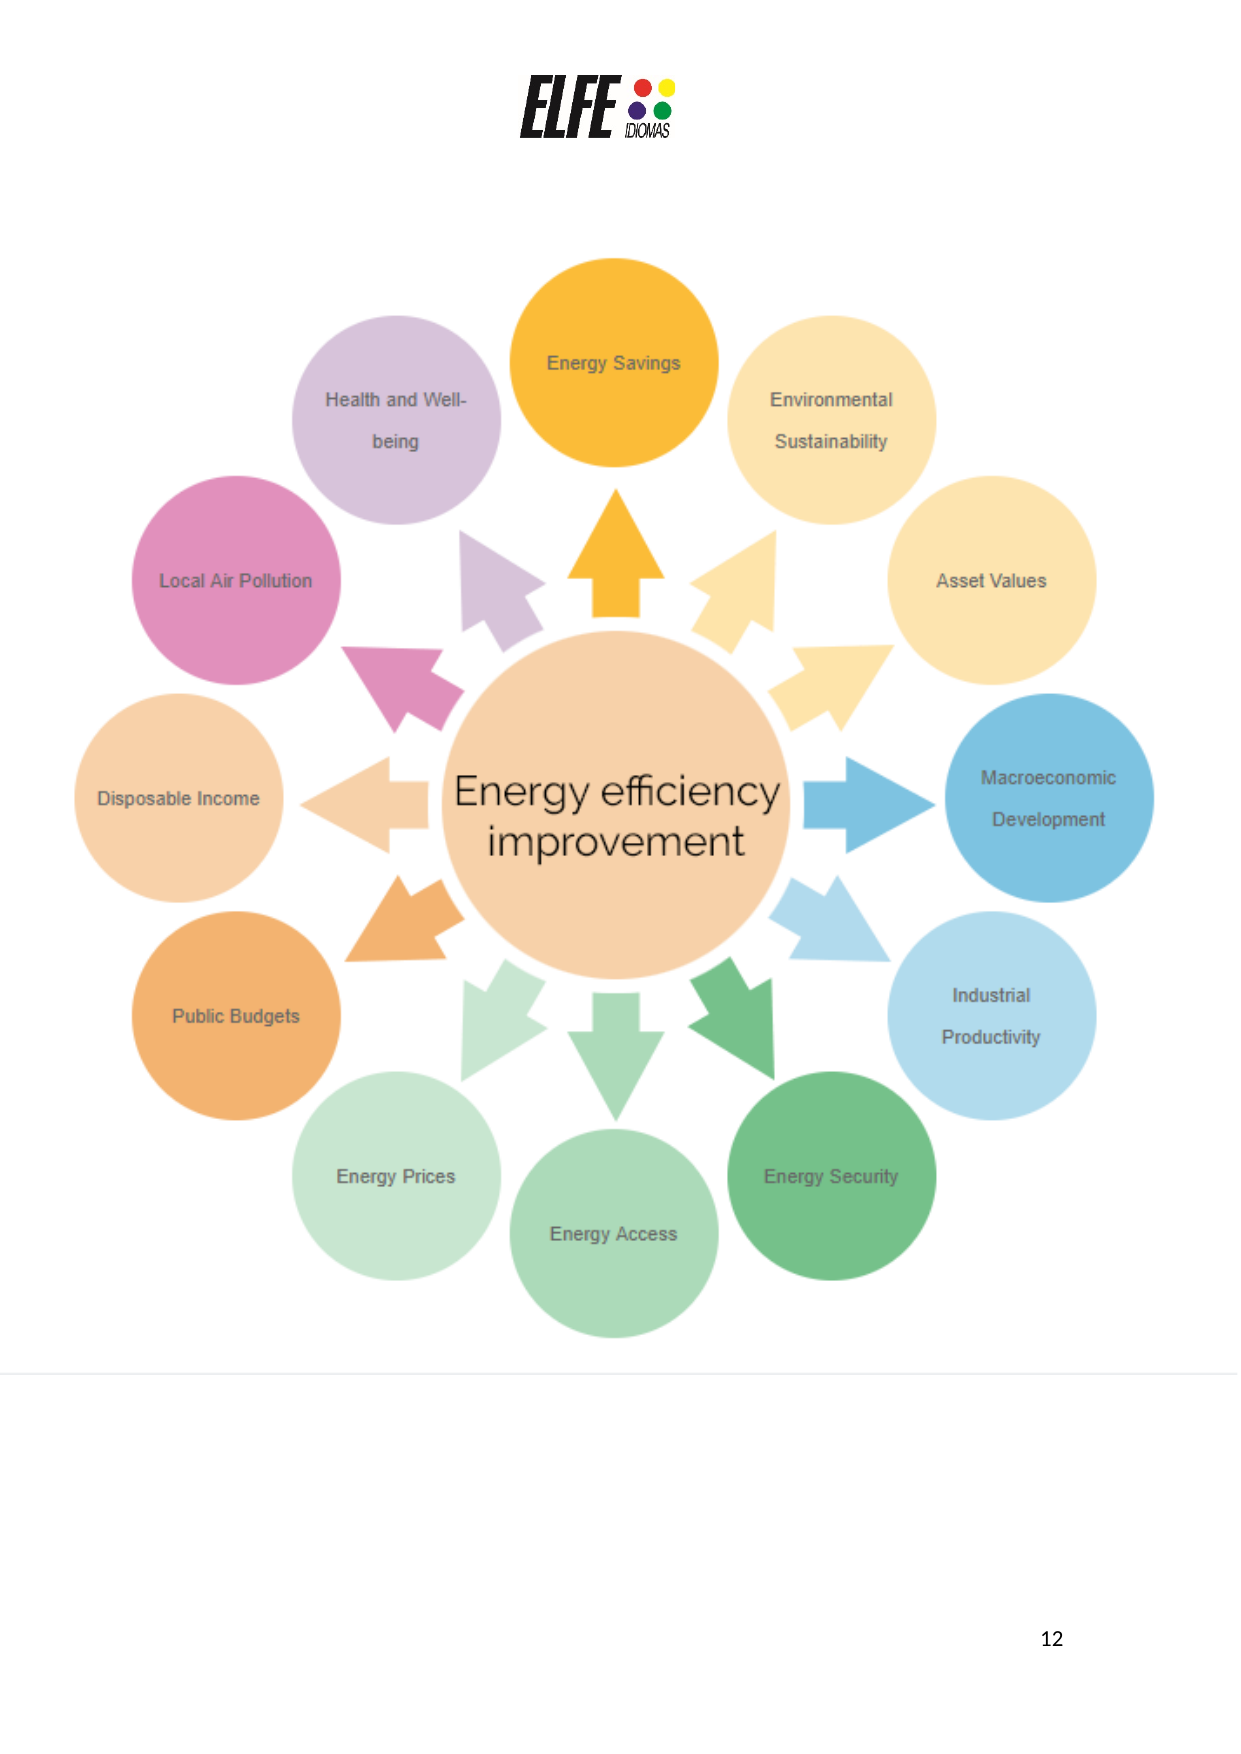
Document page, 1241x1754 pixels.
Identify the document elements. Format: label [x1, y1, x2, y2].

picture [518, 75, 676, 138]
picture [0, 222, 1238, 1375]
